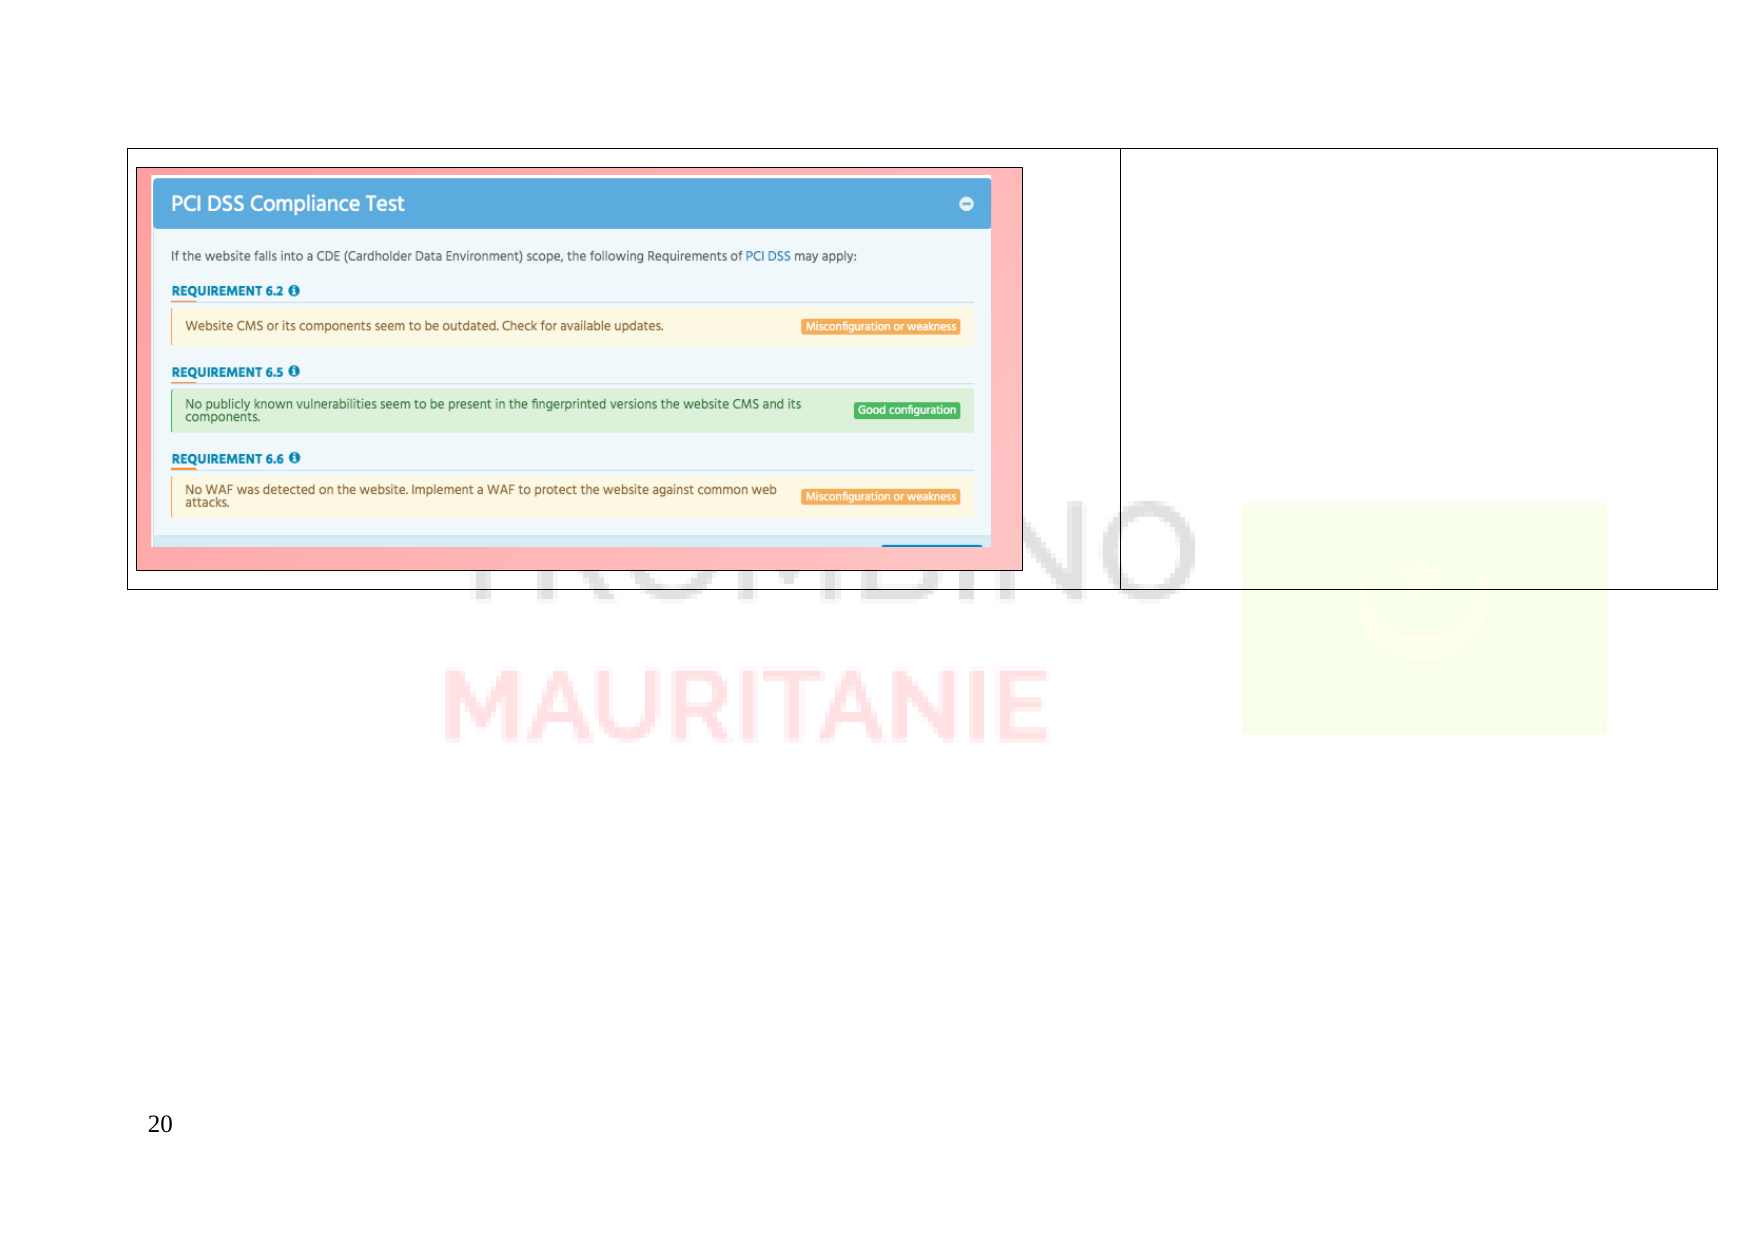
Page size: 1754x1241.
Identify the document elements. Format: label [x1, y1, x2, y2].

picture [151, 175, 992, 547]
table_cell [1121, 149, 1717, 588]
table_cell [128, 149, 1120, 588]
